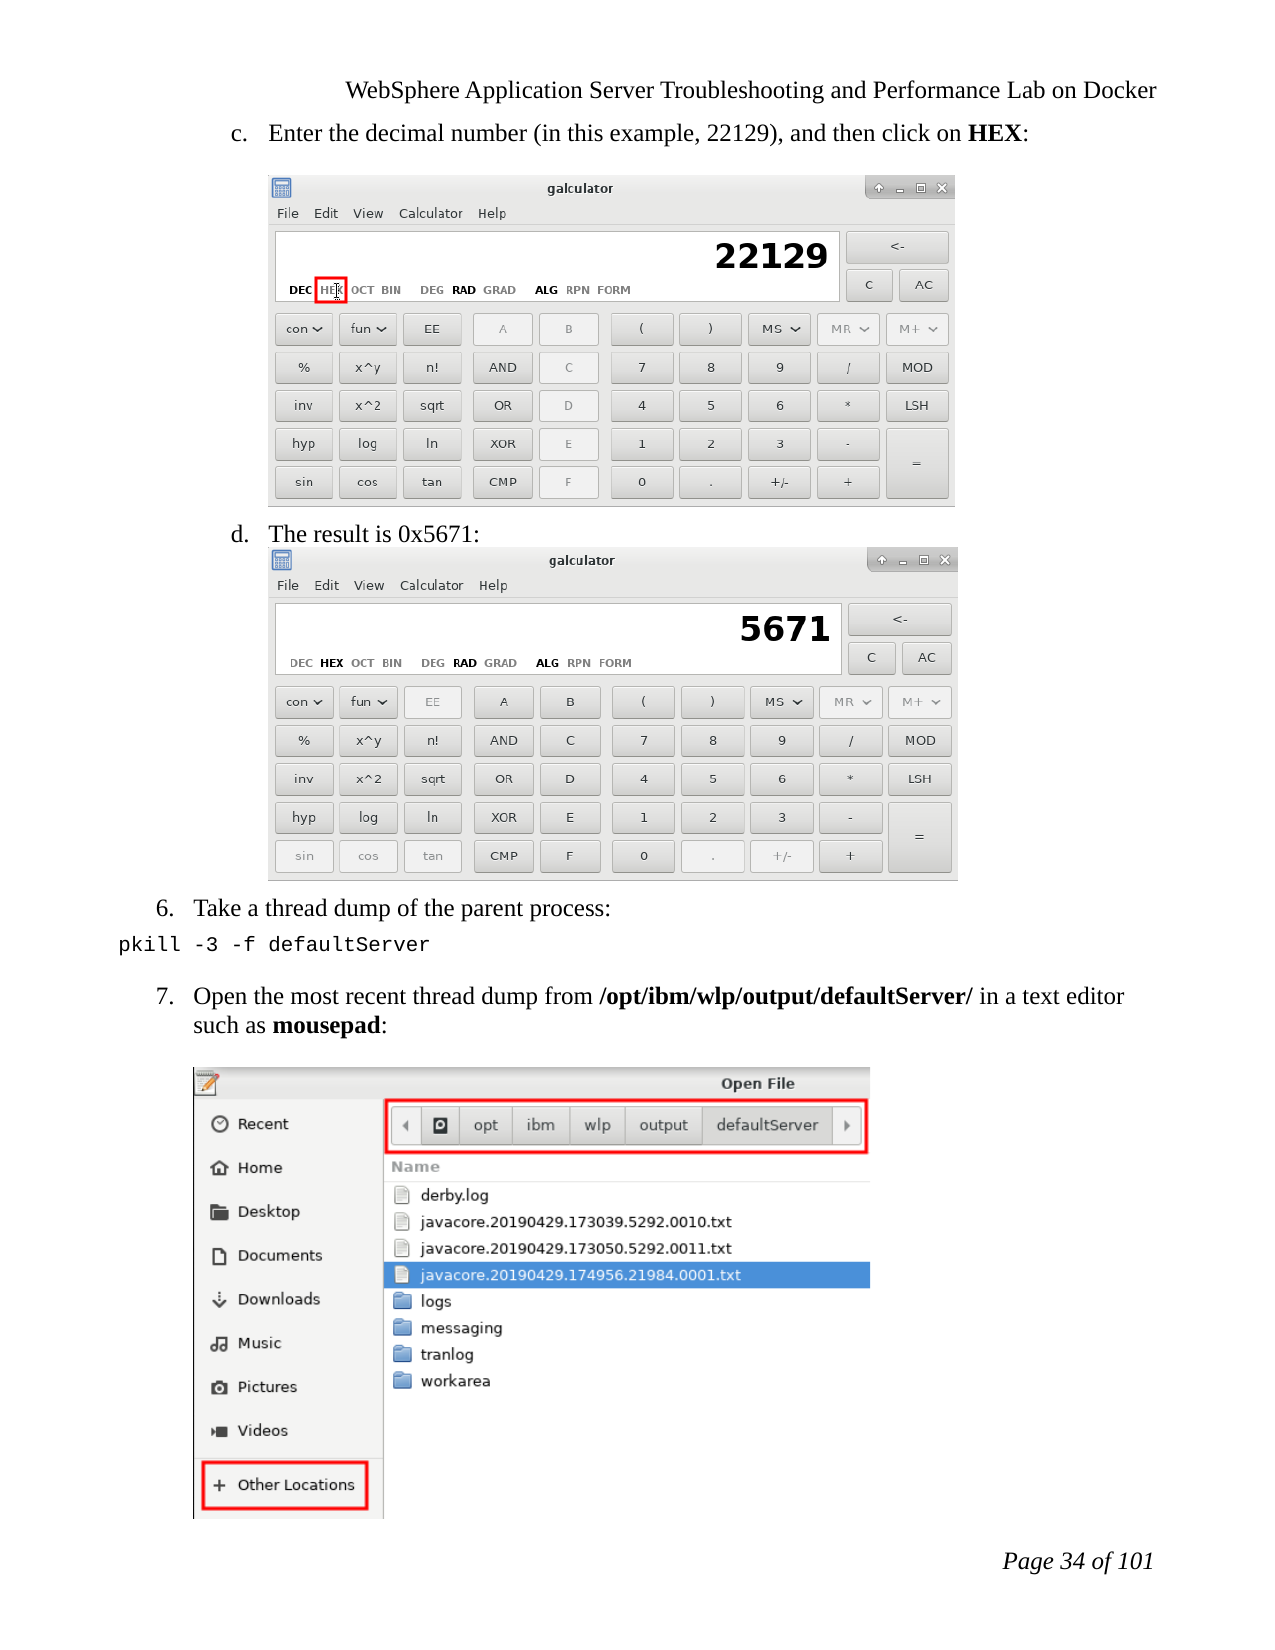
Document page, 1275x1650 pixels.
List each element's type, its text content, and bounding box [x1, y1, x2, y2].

picture [193, 1067, 870, 1519]
picture [268, 547, 958, 881]
list Take a thread dump of the parent process: [156, 893, 1157, 922]
picture [268, 175, 955, 507]
text pkill -3 -f defaultServer [118, 934, 1157, 981]
